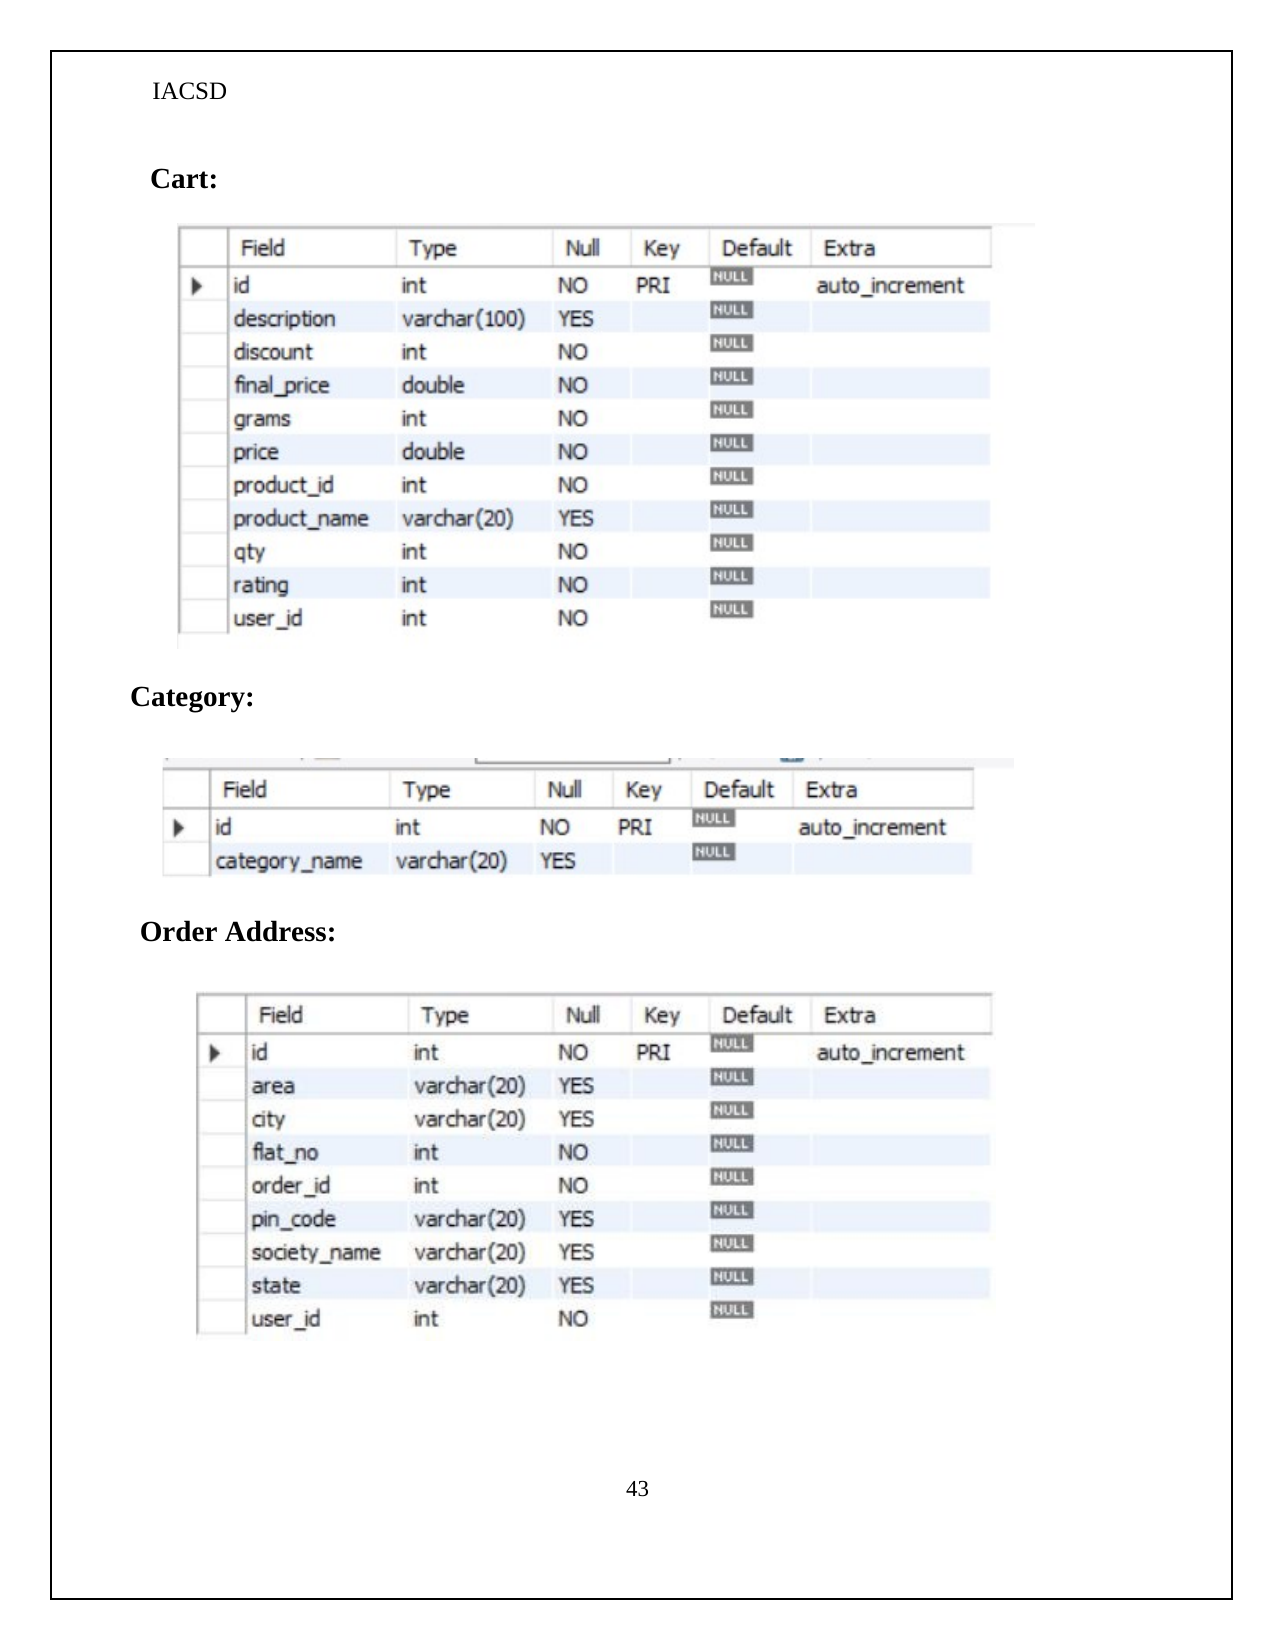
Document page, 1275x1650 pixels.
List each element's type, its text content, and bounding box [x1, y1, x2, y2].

text Category: [130, 679, 1231, 713]
picture [195, 991, 996, 1341]
text Cart: [150, 161, 1231, 195]
picture [177, 223, 1035, 649]
picture [162, 758, 1014, 878]
text Order Address: [139, 914, 1231, 948]
